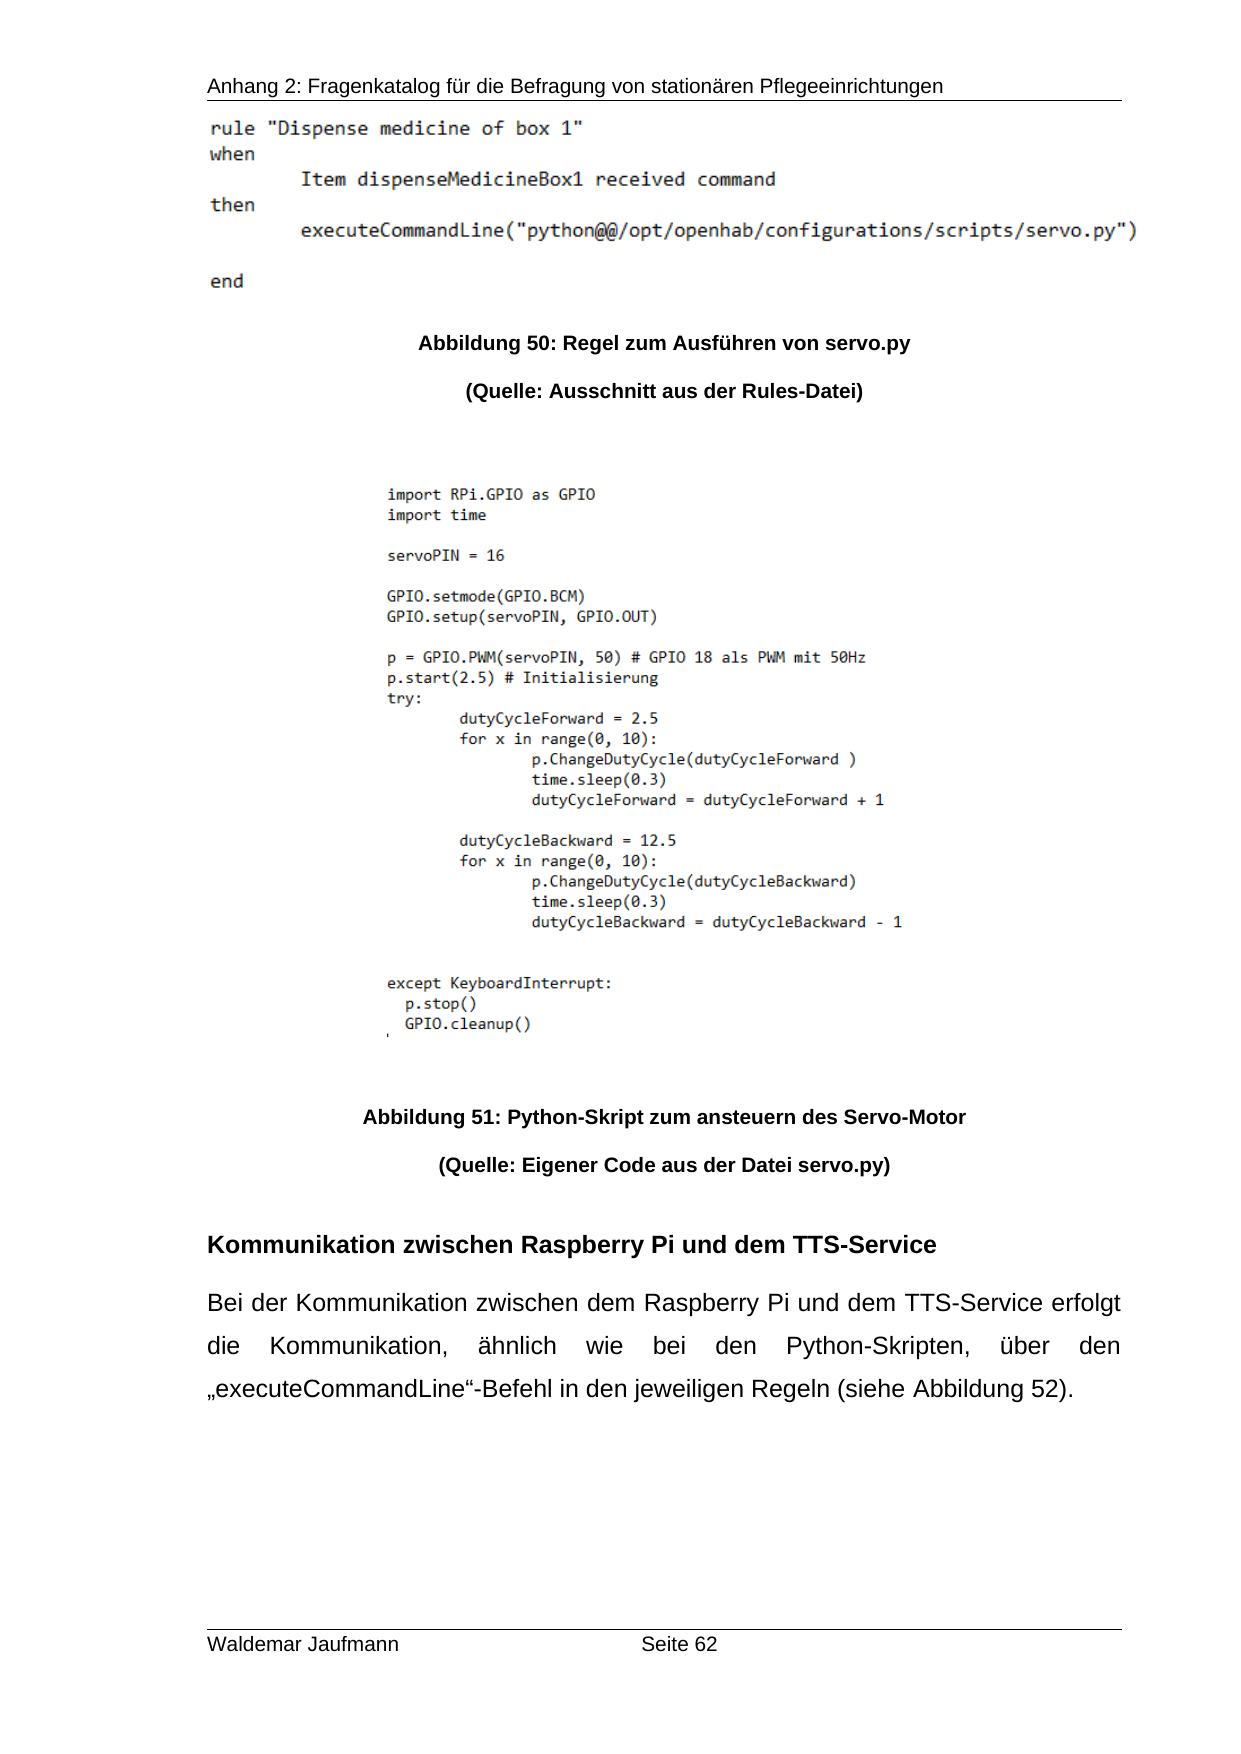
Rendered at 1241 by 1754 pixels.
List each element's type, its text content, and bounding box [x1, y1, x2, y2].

text (Quelle: Ausschnitt aus der Rules-Datei) [207, 379, 1122, 403]
text Bei der Kommunikation zwischen dem Raspberry Pi und dem TTS-Service erfolgt die Kommunikation, ähnlich wie bei den Python-Skripten, über den „executeCommandLine“-Befehl in den jeweiligen Regeln (siehe Abbildung 52). [207, 1288, 1122, 1403]
text Kommunikation zwischen Raspberry Pi und dem TTS-Service [207, 1231, 1122, 1259]
picture [206, 118, 1181, 319]
text Abbildung 51: Python-Skript zum ansteuern des Servo-Motor [207, 1105, 1122, 1129]
picture [386, 485, 943, 1037]
text Abbildung 50: Regel zum Ausführen von servo.py [207, 331, 1122, 354]
text (Quelle: Eigener Code aus der Datei servo.py) [207, 1153, 1122, 1177]
